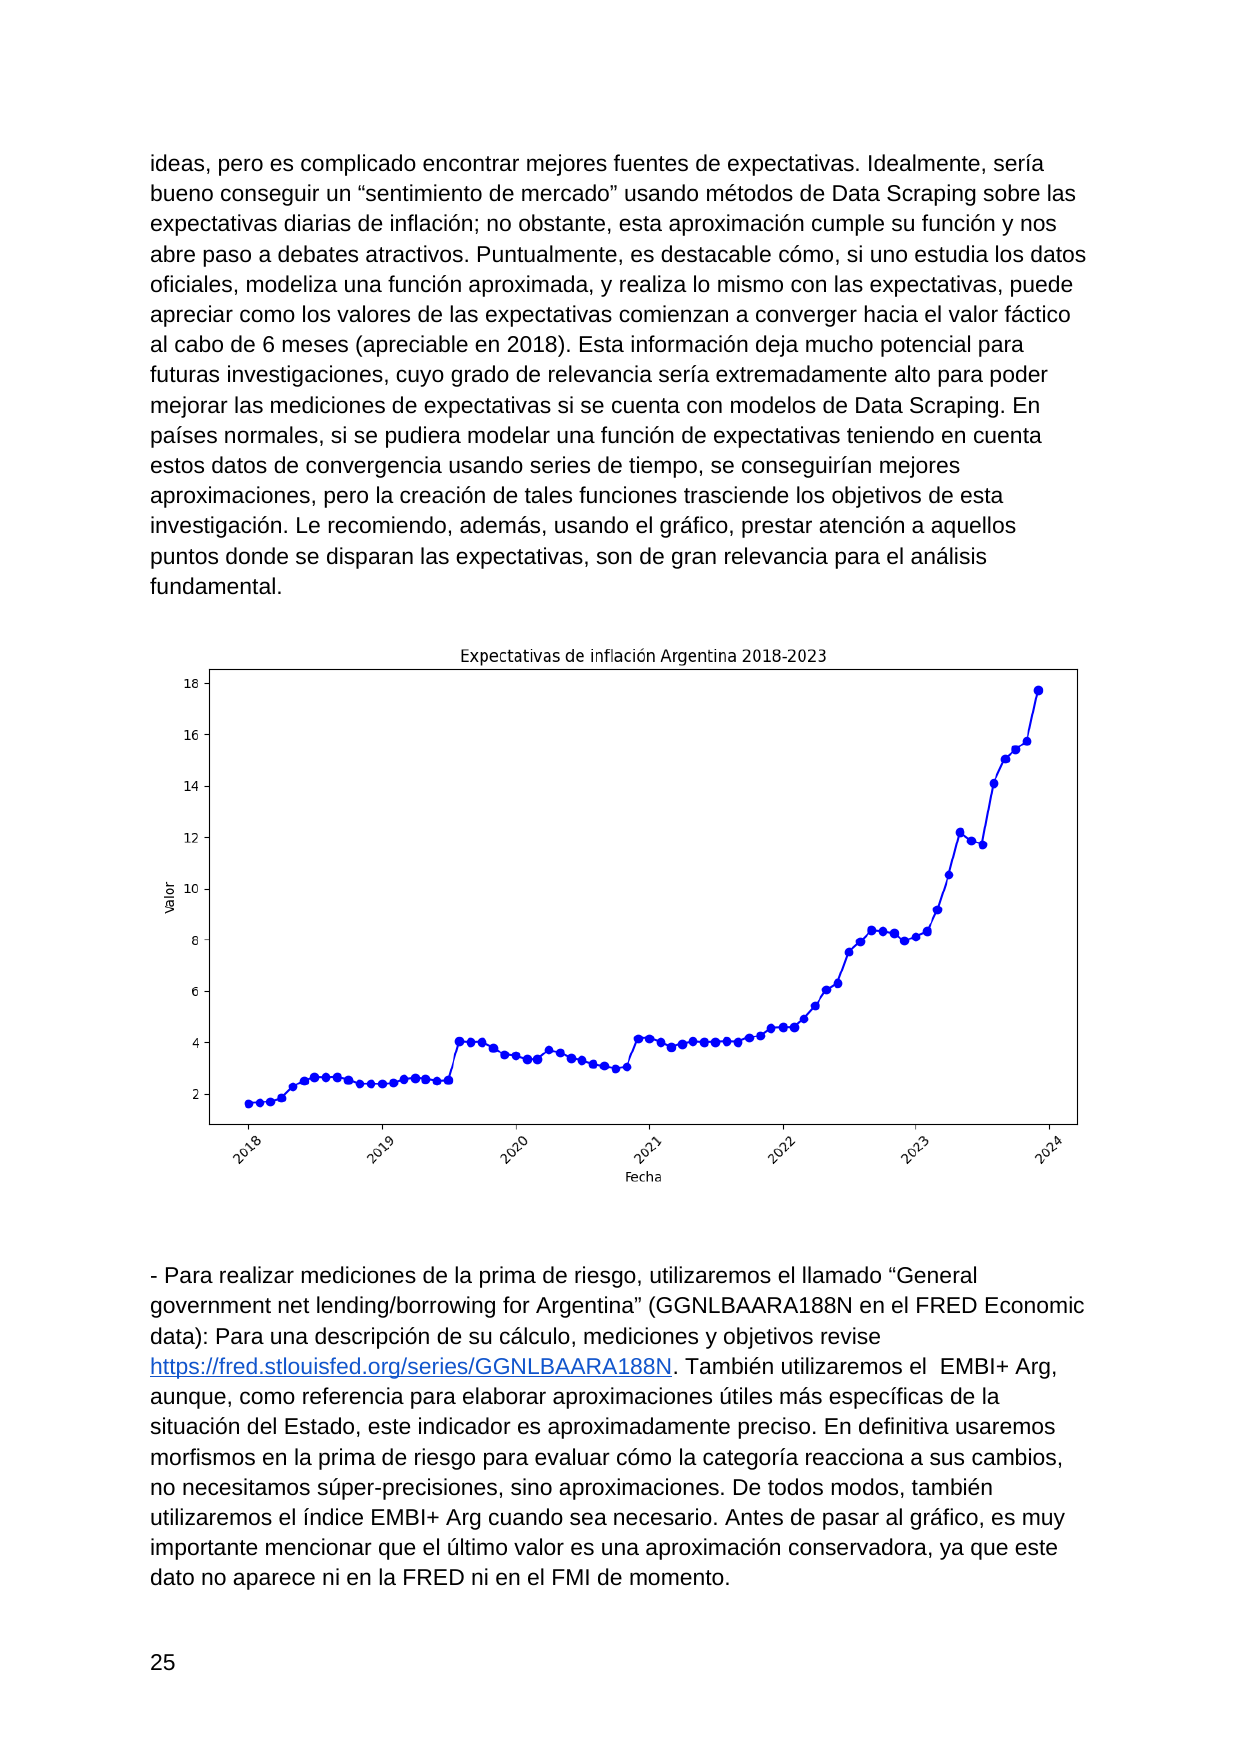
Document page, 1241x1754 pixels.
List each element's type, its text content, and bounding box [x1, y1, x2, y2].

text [150, 150, 1090, 599]
text - Para realizar mediciones de la prima de riesgo, utilizaremos el llamado “General government net lending/borrowing for Argentina” (GGNLBAARA188N en el FRED Economic data): Para una descripción de su cálculo, mediciones y objetivos revise https://fred.stlouisfed.org/series/GGNLBAARA188N. También utilizaremos el EMBI+ Arg, aunque, como referencia para elaborar aproximaciones útiles más específicas de la situación del Estado, este indicador es aproximadamente preciso. En definitiva usaremos morfismos en la prima de riesgo para evaluar cómo la categoría reacciona a sus cambios, no necesitamos súper-precisiones, sino aproximaciones. De todos modos, también utilizaremos el índice EMBI+ Arg cuando sea necesario. Antes de pasar al gráfico, es muy importante mencionar que el último valor es una aproximación conservadora, ya que este dato no aparece ni en la FRED ni en el FMI de momento. [150, 1262, 1090, 1591]
picture [150, 633, 1091, 1198]
